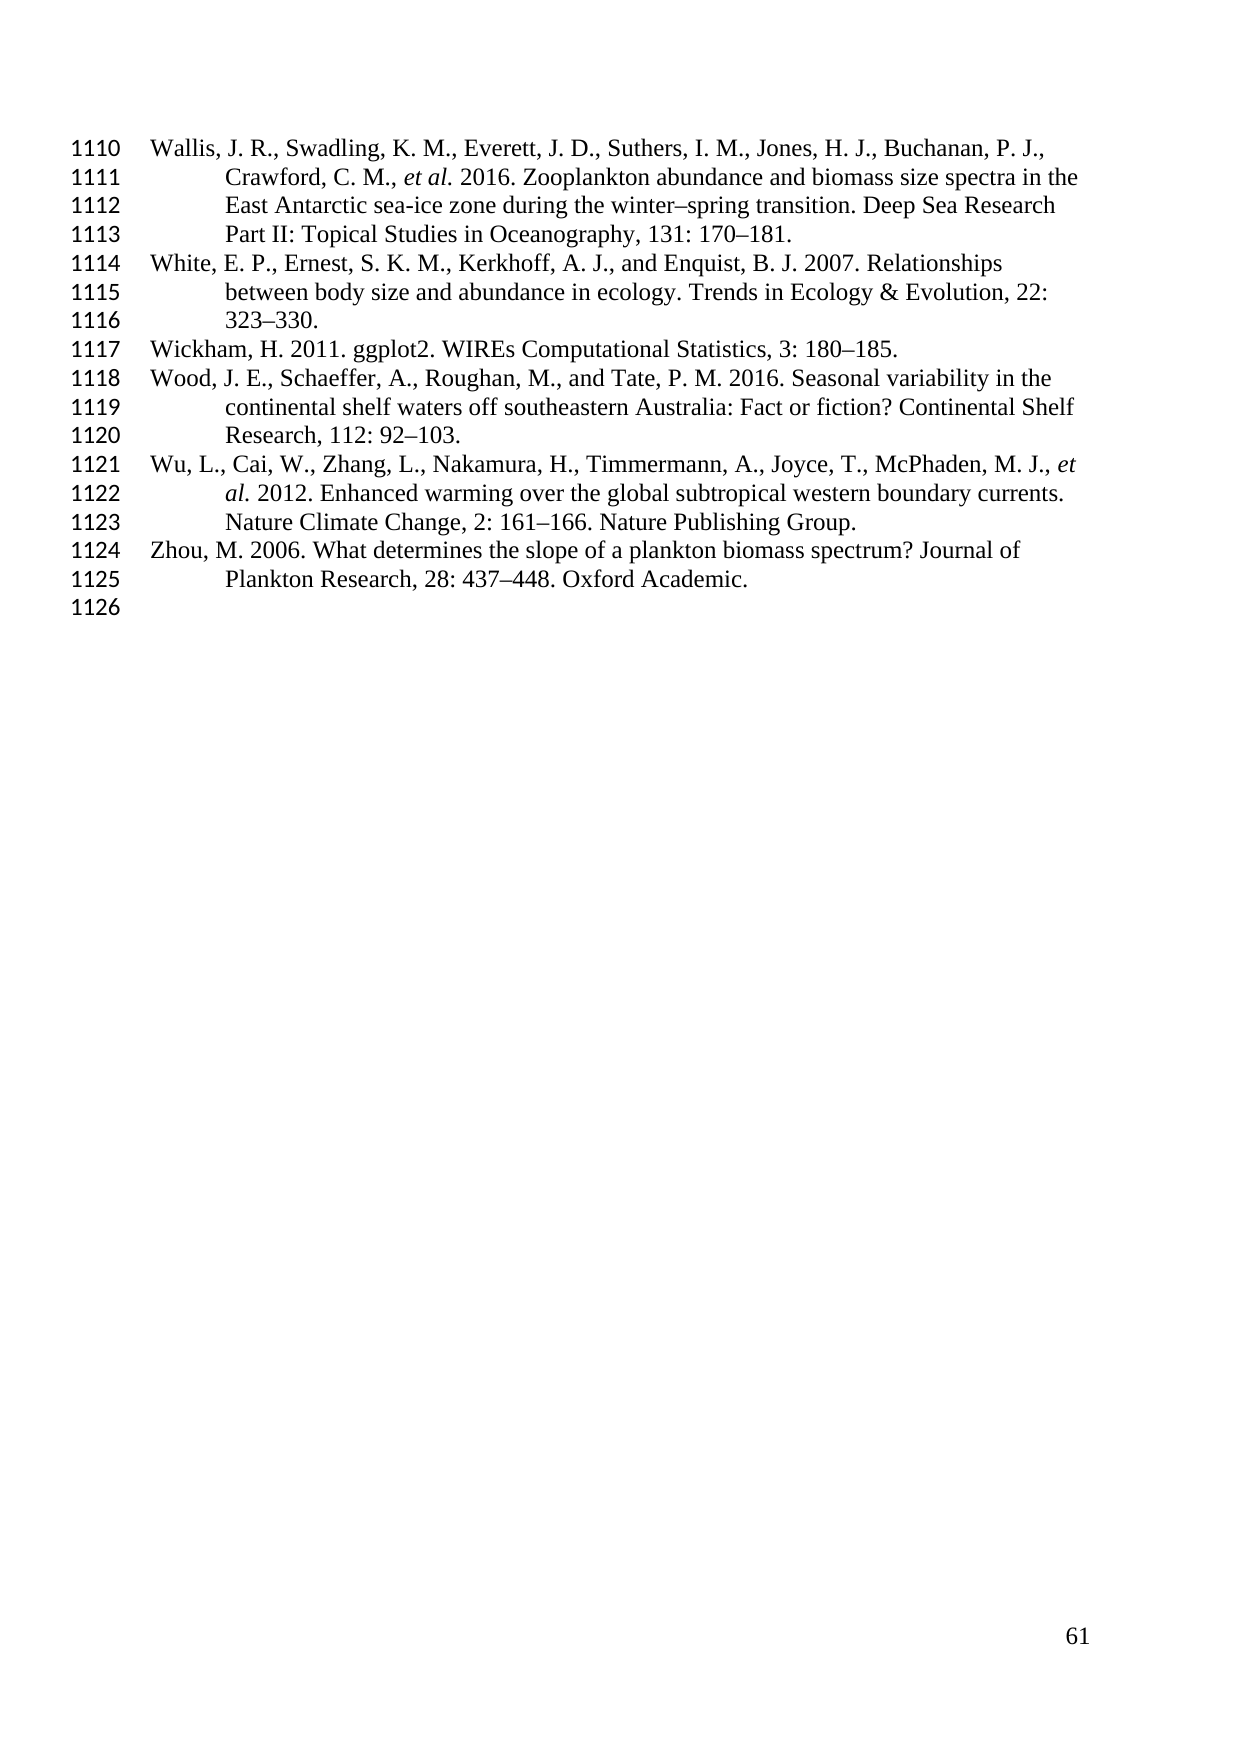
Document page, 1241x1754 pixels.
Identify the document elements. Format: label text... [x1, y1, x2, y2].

text White, E. P., Ernest, S. K. M., Kerkhoff, A. J., and Enquist, B. J. 2007. Relationships between body size and abundance in ecology. Trends in Ecology & Evolution, 22: 323–330. [150, 248, 1090, 334]
text Wood, J. E., Schaeffer, A., Roughan, M., and Tate, P. M. 2016. Seasonal variability in the continental shelf waters off southeastern Australia: Fact or fiction? Continental Shelf Research, 112: 92–103. [150, 363, 1090, 449]
text Wu, L., Cai, W., Zhang, L., Nakamura, H., Timmermann, A., Joyce, T., McPhaden, M. J., et al. 2012. Enhanced warming over the global subtropical western boundary currents. Nature Climate Change, 2: 161–166. Nature Publishing Group. [150, 449, 1090, 535]
text Wallis, J. R., Swadling, K. M., Everett, J. D., Suthers, I. M., Jones, H. J., Buchanan, P. J., Crawford, C. M., et al. 2016. Zooplankton abundance and biomass size spectra in the East Antarctic sea-ice zone during the winter–spring transition. Deep Sea Research Part II: Topical Studies in Oceanography, 131: 170–181. [150, 133, 1090, 248]
text Wickham, H. 2011. ggplot2. WIREs Computational Statistics, 3: 180–185. [150, 334, 1090, 363]
text Zhou, M. 2006. What determines the slope of a plankton biomass spectrum? Journal of Plankton Research, 28: 437–448. Oxford Academic. [150, 535, 1090, 593]
